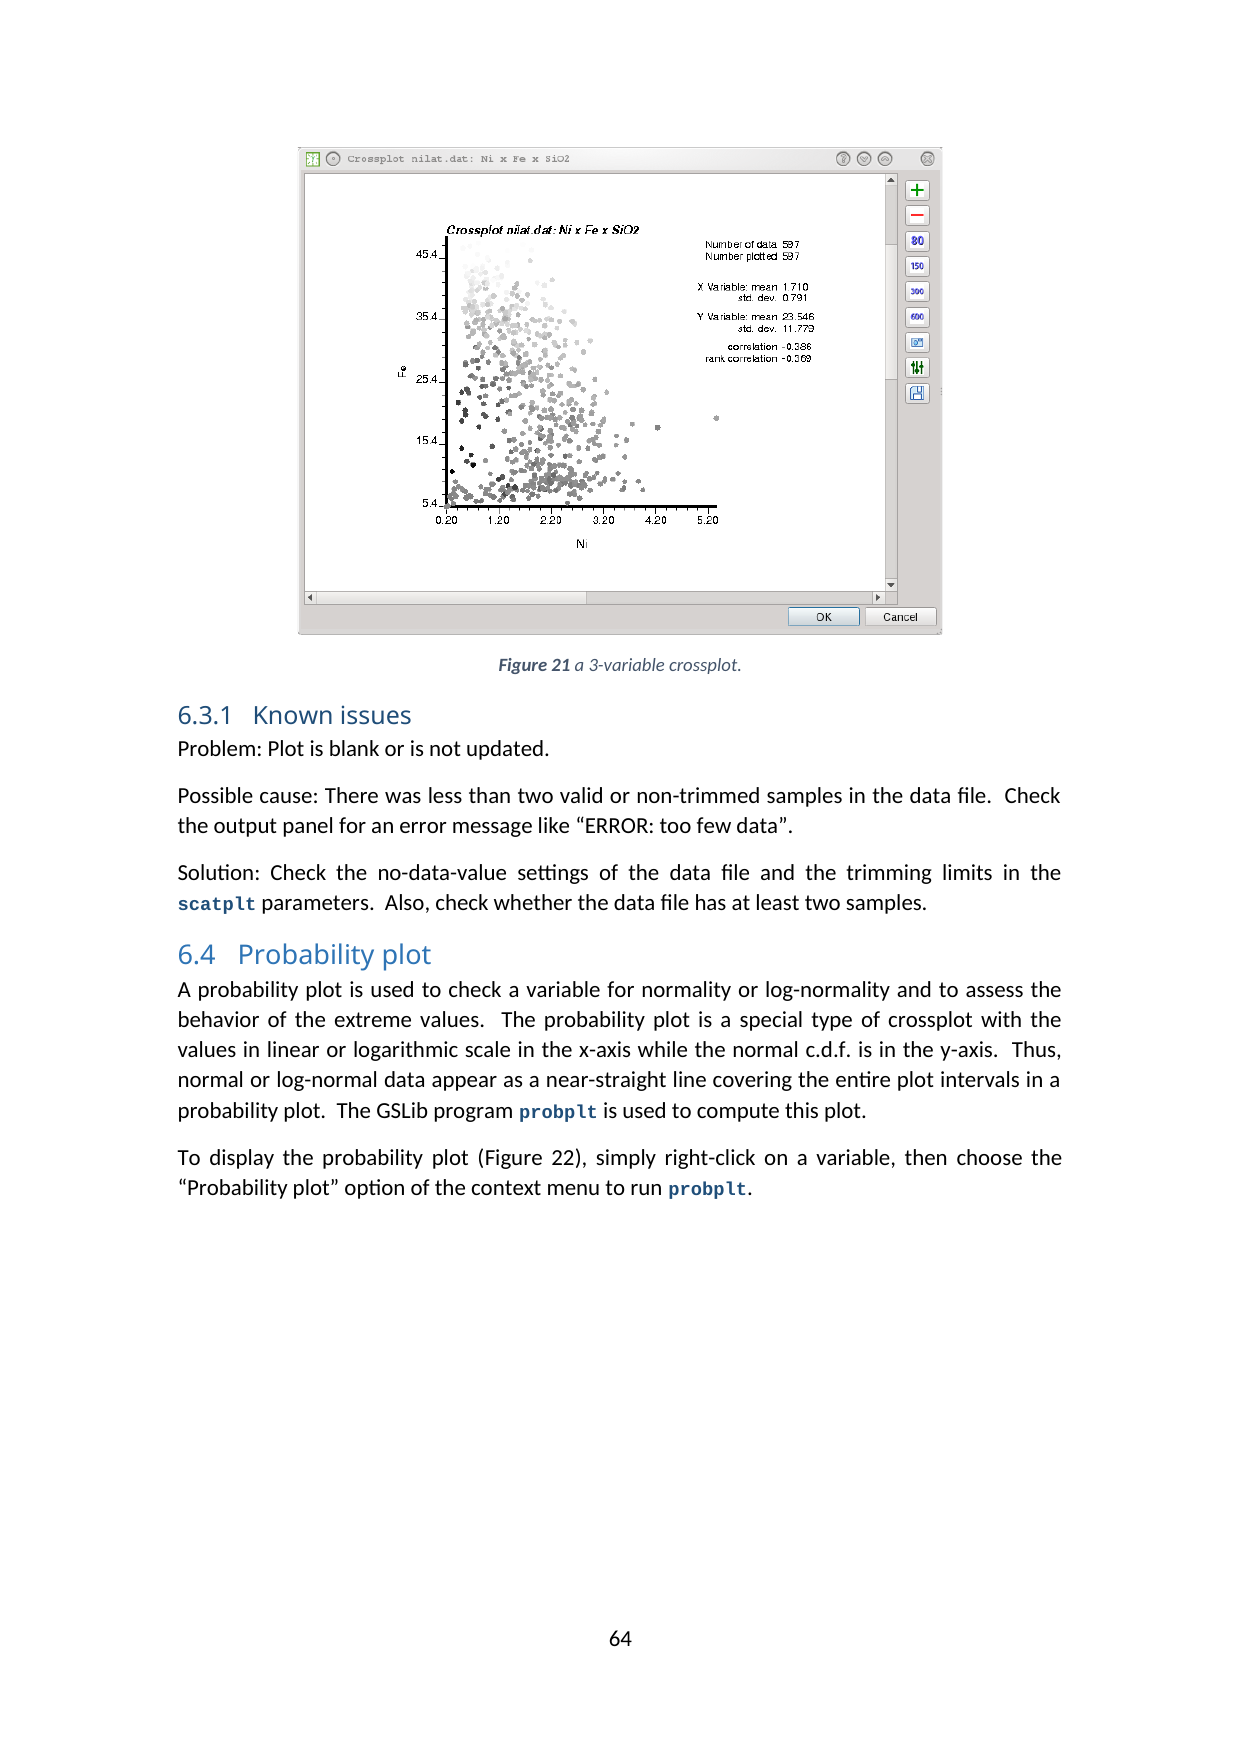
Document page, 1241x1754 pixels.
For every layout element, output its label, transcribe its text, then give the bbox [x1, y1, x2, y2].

text A probability plot is used to check a variable for normality or log-normality and to assess the behavior of the extreme values. The probability plot is a special type of crossplot with the values in linear or logarithmic scale in the x-axis while the normal c.d.f. is in the y-axis. Thus, normal or log-normal data appear as a near-straight line covering the entire plot intervals in a probability plot. The GSLib program probplt is used to compute this plot. [177, 975, 1063, 1124]
subtitle Probability plot [177, 935, 1063, 972]
subtitle Known issues [177, 697, 1063, 731]
text Possible cause: There was less than two valid or non-trimmed samples in the data file. Check the output panel for an error message like “ERROR: too few data”. [177, 781, 1063, 839]
text To display the probability plot (Figure 22), simply right-click on a variable, then choose the “Probability plot” option of the context menu to run probplt. [177, 1143, 1063, 1201]
text Problem: Plot is blank or is not updated. [177, 734, 1063, 762]
text Solution: Check the no-data-value settings of the data file and the trimming limits in the scatplt parameters. Also, check whether the data file has at least two samples. [177, 858, 1063, 916]
text Figure 21 a 3-variable crossplot. [177, 653, 1063, 676]
picture [297, 147, 943, 635]
